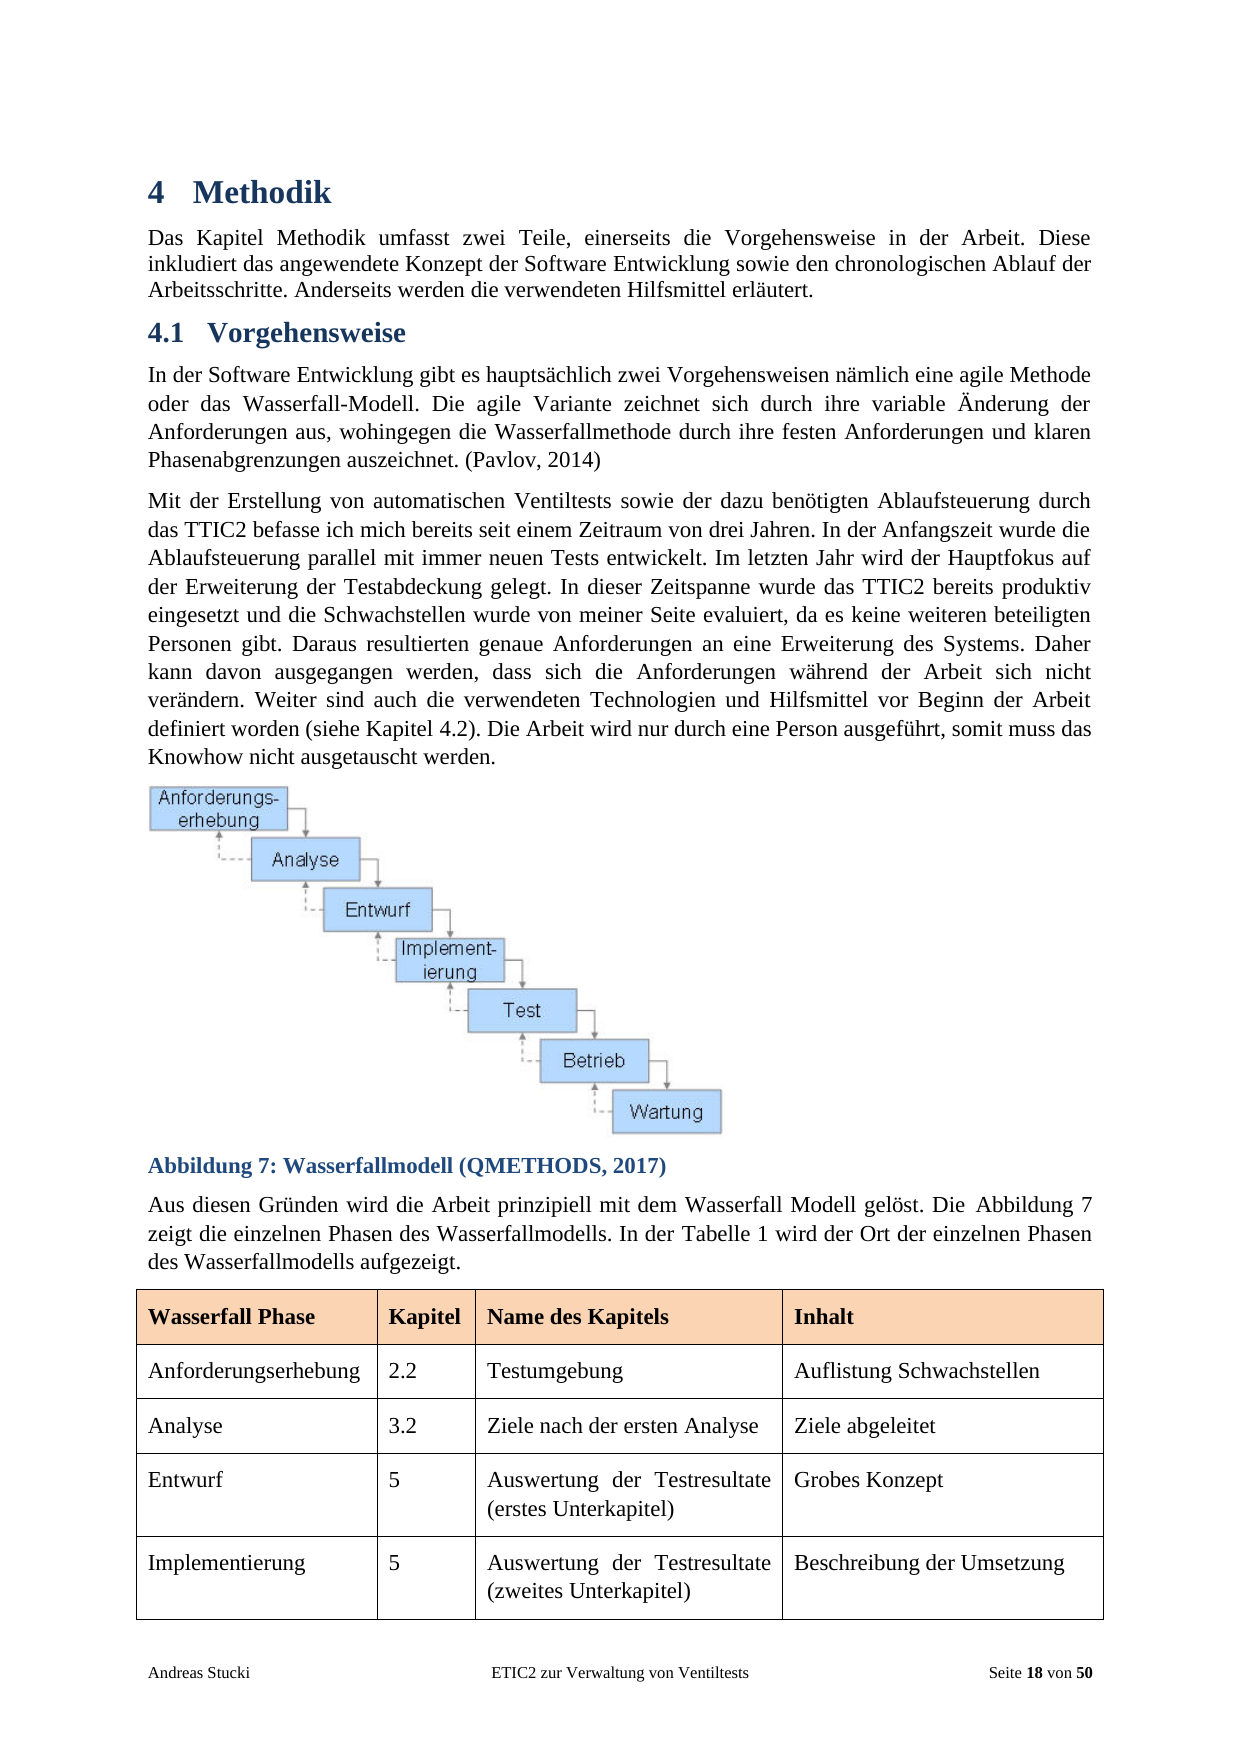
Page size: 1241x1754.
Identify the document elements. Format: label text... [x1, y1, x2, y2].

text Mit der Erstellung von automatischen Ventiltests sowie der dazu benötigten Ablaufsteuerung durch das TTIC2 befasse ich mich bereits seit einem Zeitraum von drei Jahren. In der Anfangszeit wurde die Ablaufsteuerung parallel mit immer neuen Tests entwickelt. Im letzten Jahr wird der Hauptfokus auf der Erweiterung der Testabdeckung gelegt. In dieser Zeitspanne wurde das TTIC2 bereits produktiv eingesetzt und die Schwachstellen wurde von meiner Seite evaluiert, da es keine weiteren beteiligten Personen gibt. Daraus resultierten genaue Anforderungen an eine Erweiterung des Systems. Daher kann davon ausgegangen werden, dass sich die Anforderungen während der Arbeit sich nicht verändern. Weiter sind auch die verwendeten Technologien und Hilfsmittel vor Beginn der Arbeit definiert worden (siehe Kapitel 4.2). Die Arbeit wird nur durch eine Person ausgeführt, somit muss das Knowhow nicht ausgetauscht werden. [148, 487, 1092, 770]
table_cell Auflistung Schwachstellen [783, 1345, 1103, 1398]
subtitle Methodik [148, 173, 1092, 211]
table_header Wasserfall Phase [137, 1290, 377, 1344]
text Das Kapitel Methodik umfasst zwei Teile, einerseits die Vorgehensweise in der Arbeit. Diese inkludiert das angewendete Konzept der Software Entwicklung sowie den chronologischen Ablauf der Arbeitsschritte. Anderseits werden die verwendeten Hilfsmittel erläutert. [148, 223, 1092, 303]
table_cell Ziele abgeleitet [783, 1399, 1103, 1453]
table_cell Anforderungserhebung [137, 1345, 377, 1398]
text Aus diesen Gründen wird die Arbeit prinzipiell mit dem Wasserfall Modell gelöst. Die Abbildung 7 zeigt die einzelnen Phasen des Wasserfallmodells. In der Tabelle 1 wird der Ort der einzelnen Phasen des Wasserfallmodells aufgezeigt. [148, 1191, 1092, 1274]
table_cell 3.2 [378, 1399, 475, 1453]
subtitle Vorgehensweise [148, 315, 1092, 349]
table_cell Testumgebung [476, 1345, 782, 1398]
table_cell Auswertung der Testresultate (erstes Unterkapitel) [476, 1454, 782, 1536]
table_header Kapitel [378, 1290, 475, 1344]
table_cell Auswertung der Testresultate (zweites Unterkapitel) [476, 1537, 782, 1618]
table_header Name des Kapitels [476, 1290, 782, 1344]
text In der Software Entwicklung gibt es hauptsächlich zwei Vorgehensweisen nämlich eine agile Methode oder das Wasserfall-Modell. Die agile Variante zeichnet sich durch ihre variable Änderung der Anforderungen aus, wohingegen die Wasserfallmethode durch ihre festen Anforderungen und klaren Phasenabgrenzungen auszeichnet. (Pavlov, 2014) [148, 361, 1092, 473]
table_cell 5 [378, 1537, 475, 1618]
picture [147, 784, 726, 1138]
table_cell Grobes Konzept [783, 1454, 1103, 1536]
table_cell Entwurf [137, 1454, 377, 1536]
table_cell Ziele nach der ersten Analyse [476, 1399, 782, 1453]
table_cell 5 [378, 1454, 475, 1536]
table_cell Implementierung [137, 1537, 377, 1618]
table_cell Beschreibung der Umsetzung [783, 1537, 1103, 1618]
table_cell 2.2 [378, 1345, 475, 1398]
table_cell Analyse [137, 1399, 377, 1453]
table_header Inhalt [783, 1290, 1103, 1344]
